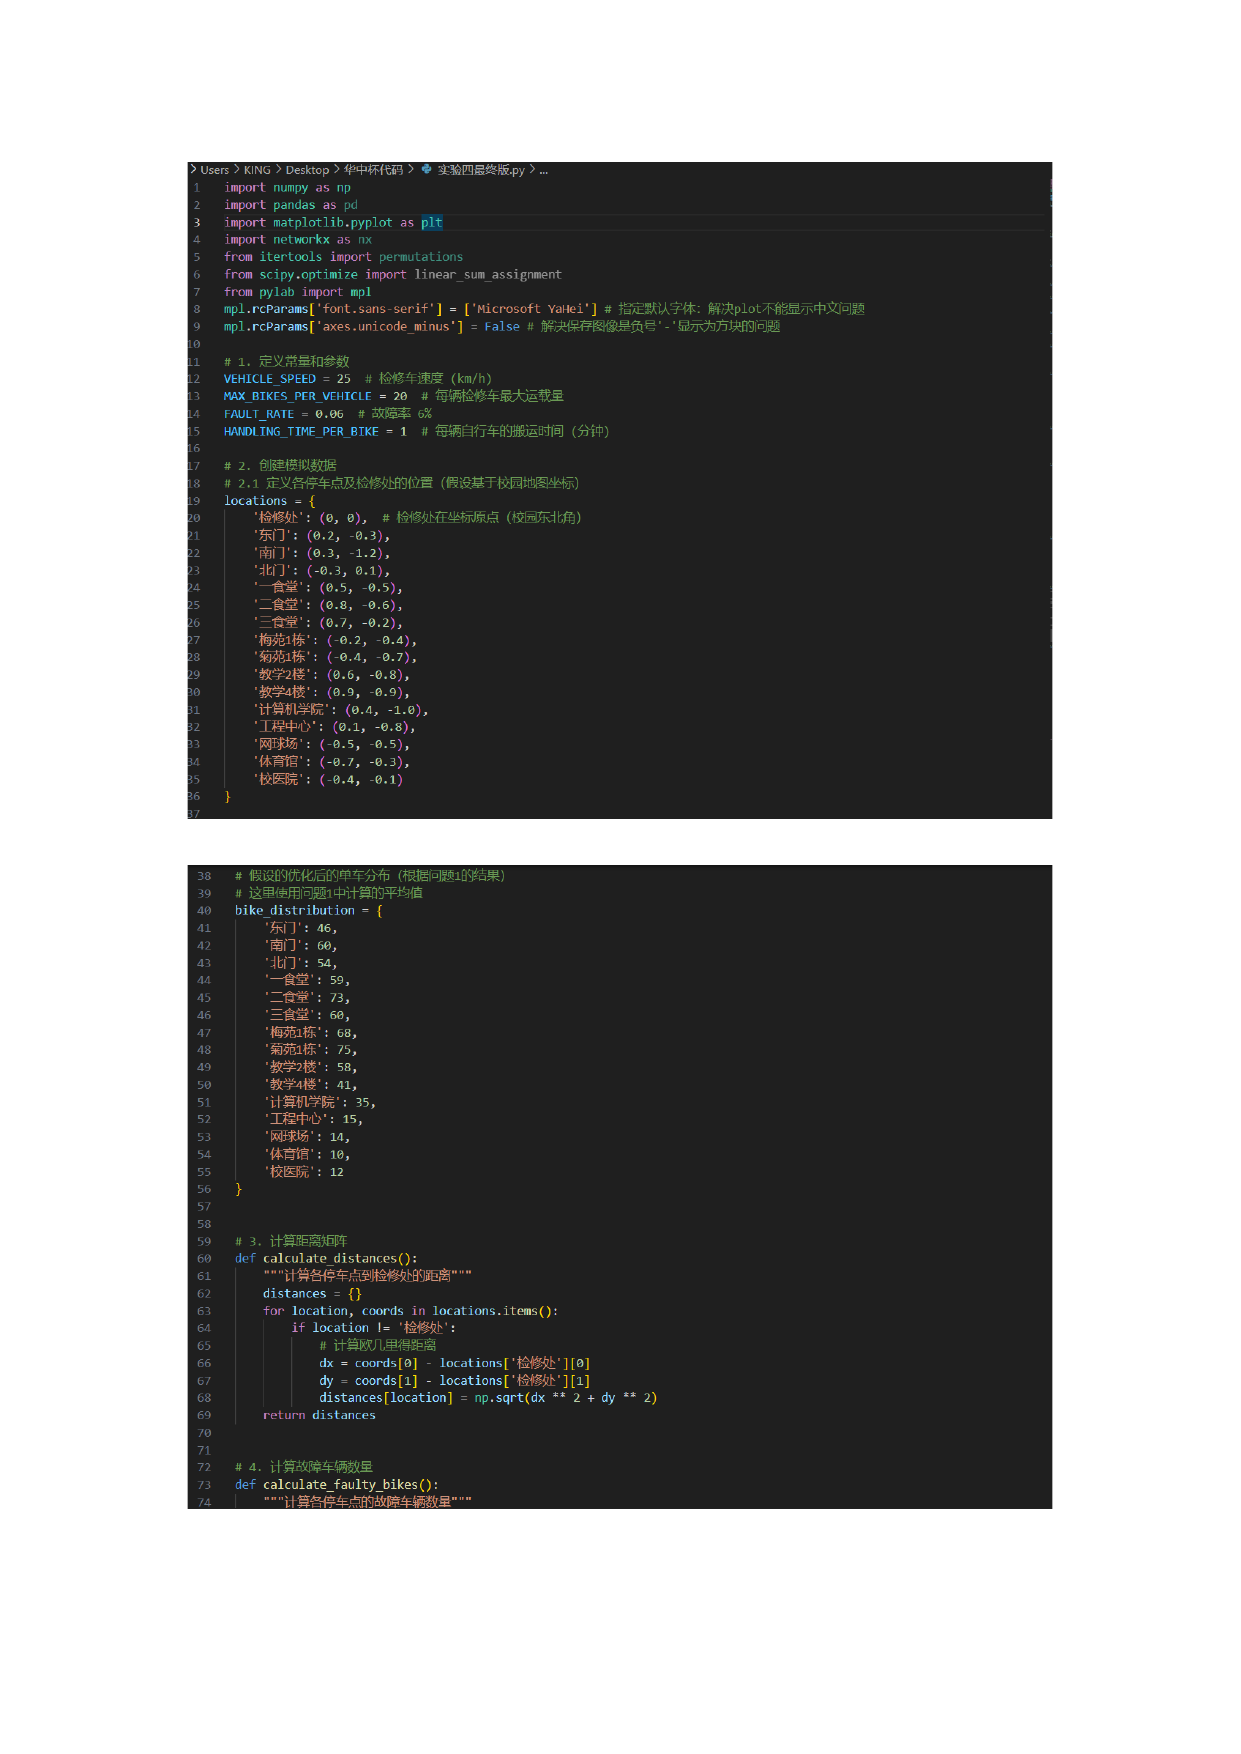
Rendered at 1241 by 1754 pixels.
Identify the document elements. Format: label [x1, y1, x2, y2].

picture [187, 162, 1053, 819]
picture [187, 865, 1053, 1509]
